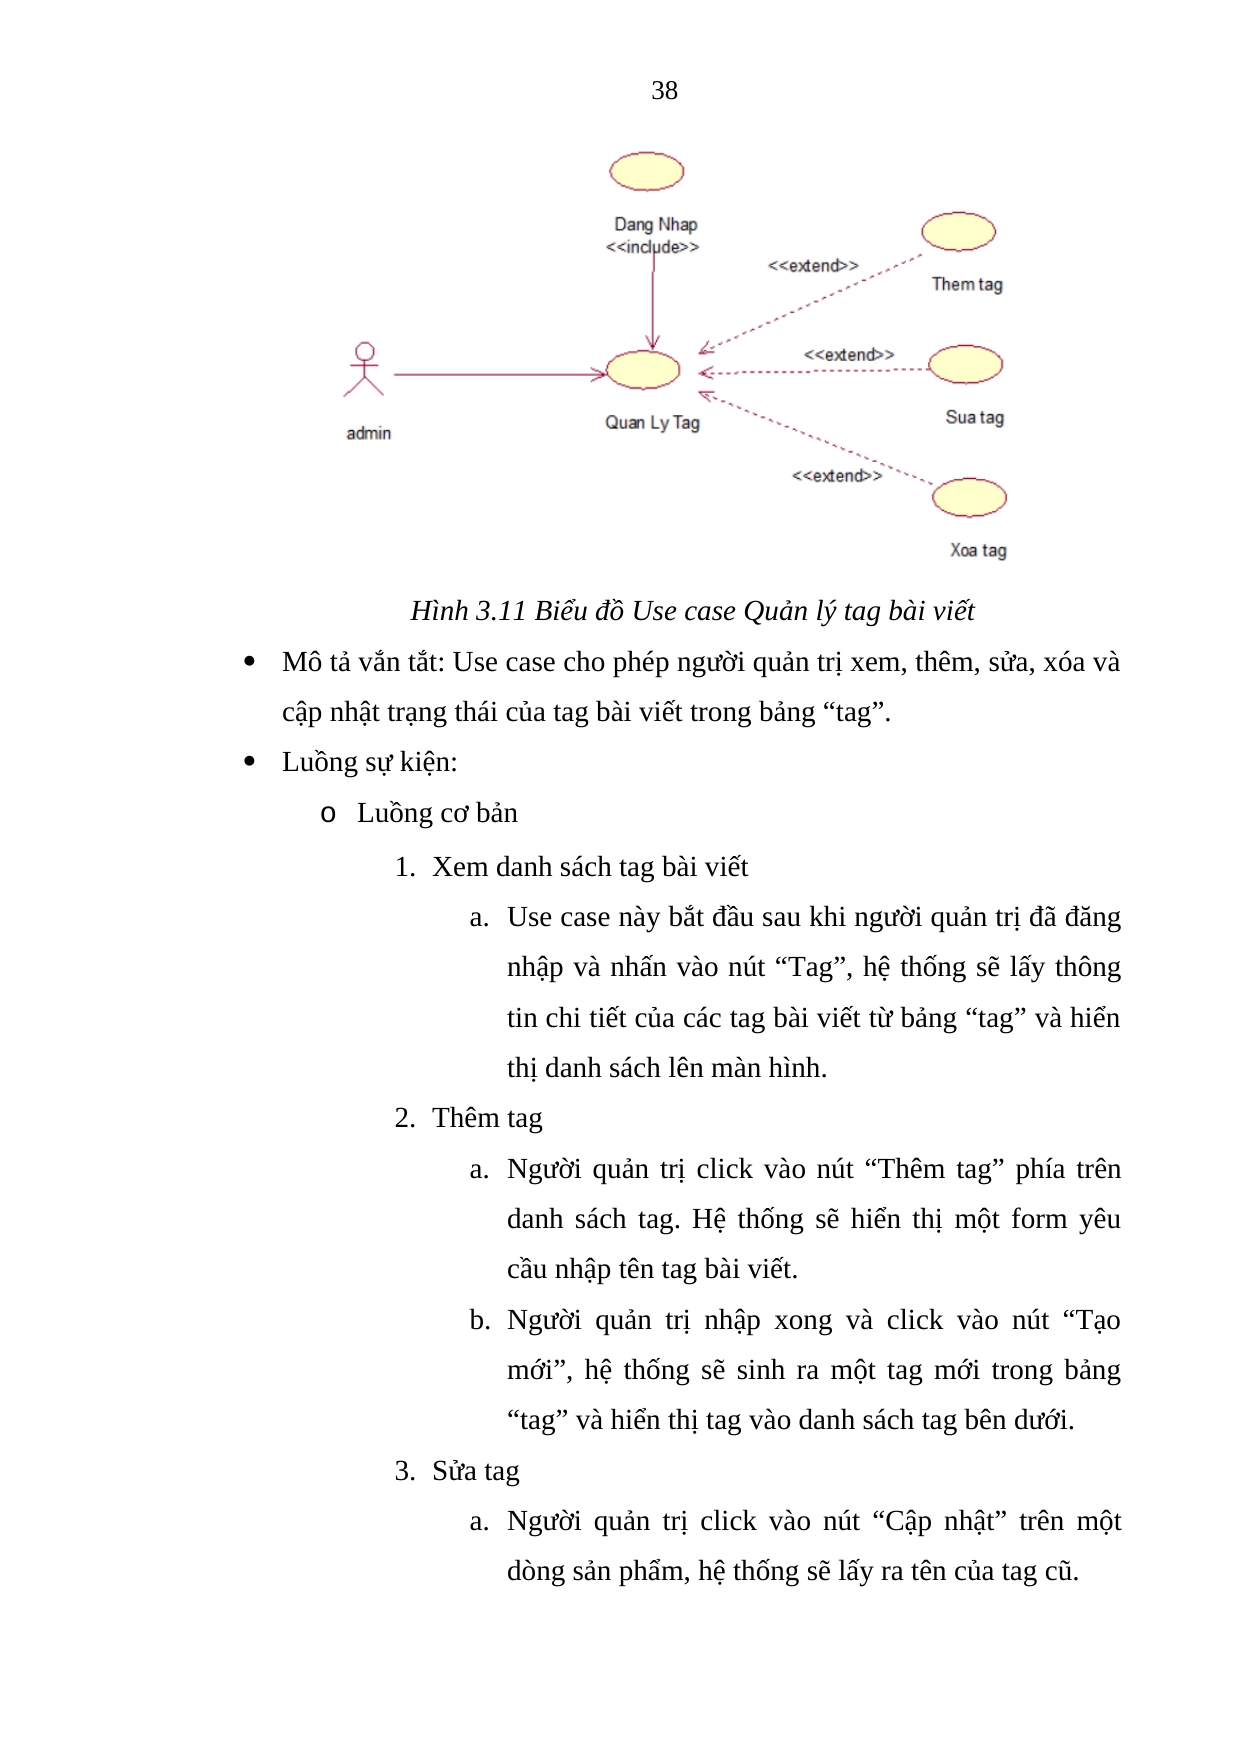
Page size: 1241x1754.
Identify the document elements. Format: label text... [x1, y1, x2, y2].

list Người quản trị click vào nút “Thêm tag” phía trên danh sách tag. Hệ thống sẽ hiển thị một form yêu cầu nhập tên tag bài viết. [469, 1151, 1122, 1285]
text Hình 3.11 Biểu đồ Use case Quản lý tag bài viết [207, 593, 1122, 627]
list Sửa tag [394, 1453, 1122, 1486]
list Người quản trị nhập xong và click vào nút “Tạo mới”, hệ thống sẽ sinh ra một tag mới trong bảng “tag” và hiển thị tag vào danh sách tag bên dưới. [469, 1302, 1122, 1436]
list Luồng sự kiện: [244, 744, 1122, 778]
list Thêm tag [394, 1101, 1122, 1134]
list Người quản trị click vào nút “Cập nhật” trên một dòng sản phẩm, hệ thống sẽ lấy ra tên của tag cũ. [469, 1503, 1122, 1587]
picture [268, 147, 1061, 578]
list Use case này bắt đầu sau khi người quản trị đã đăng nhập và nhấn vào nút “Tag”, hệ thống sẽ lấy thông tin chi tiết của các tag bài viết từ bảng “tag” và hiển thị danh sách lên màn hình. [469, 899, 1122, 1084]
list Mô tả vắn tắt: Use case cho phép người quản trị xem, thêm, sửa, xóa và cập nhật trạng thái của tag bài viết trong bảng “tag”. [244, 644, 1122, 728]
list Luồng cơ bản [319, 795, 1122, 831]
list Xem danh sách tag bài viết [394, 849, 1122, 882]
